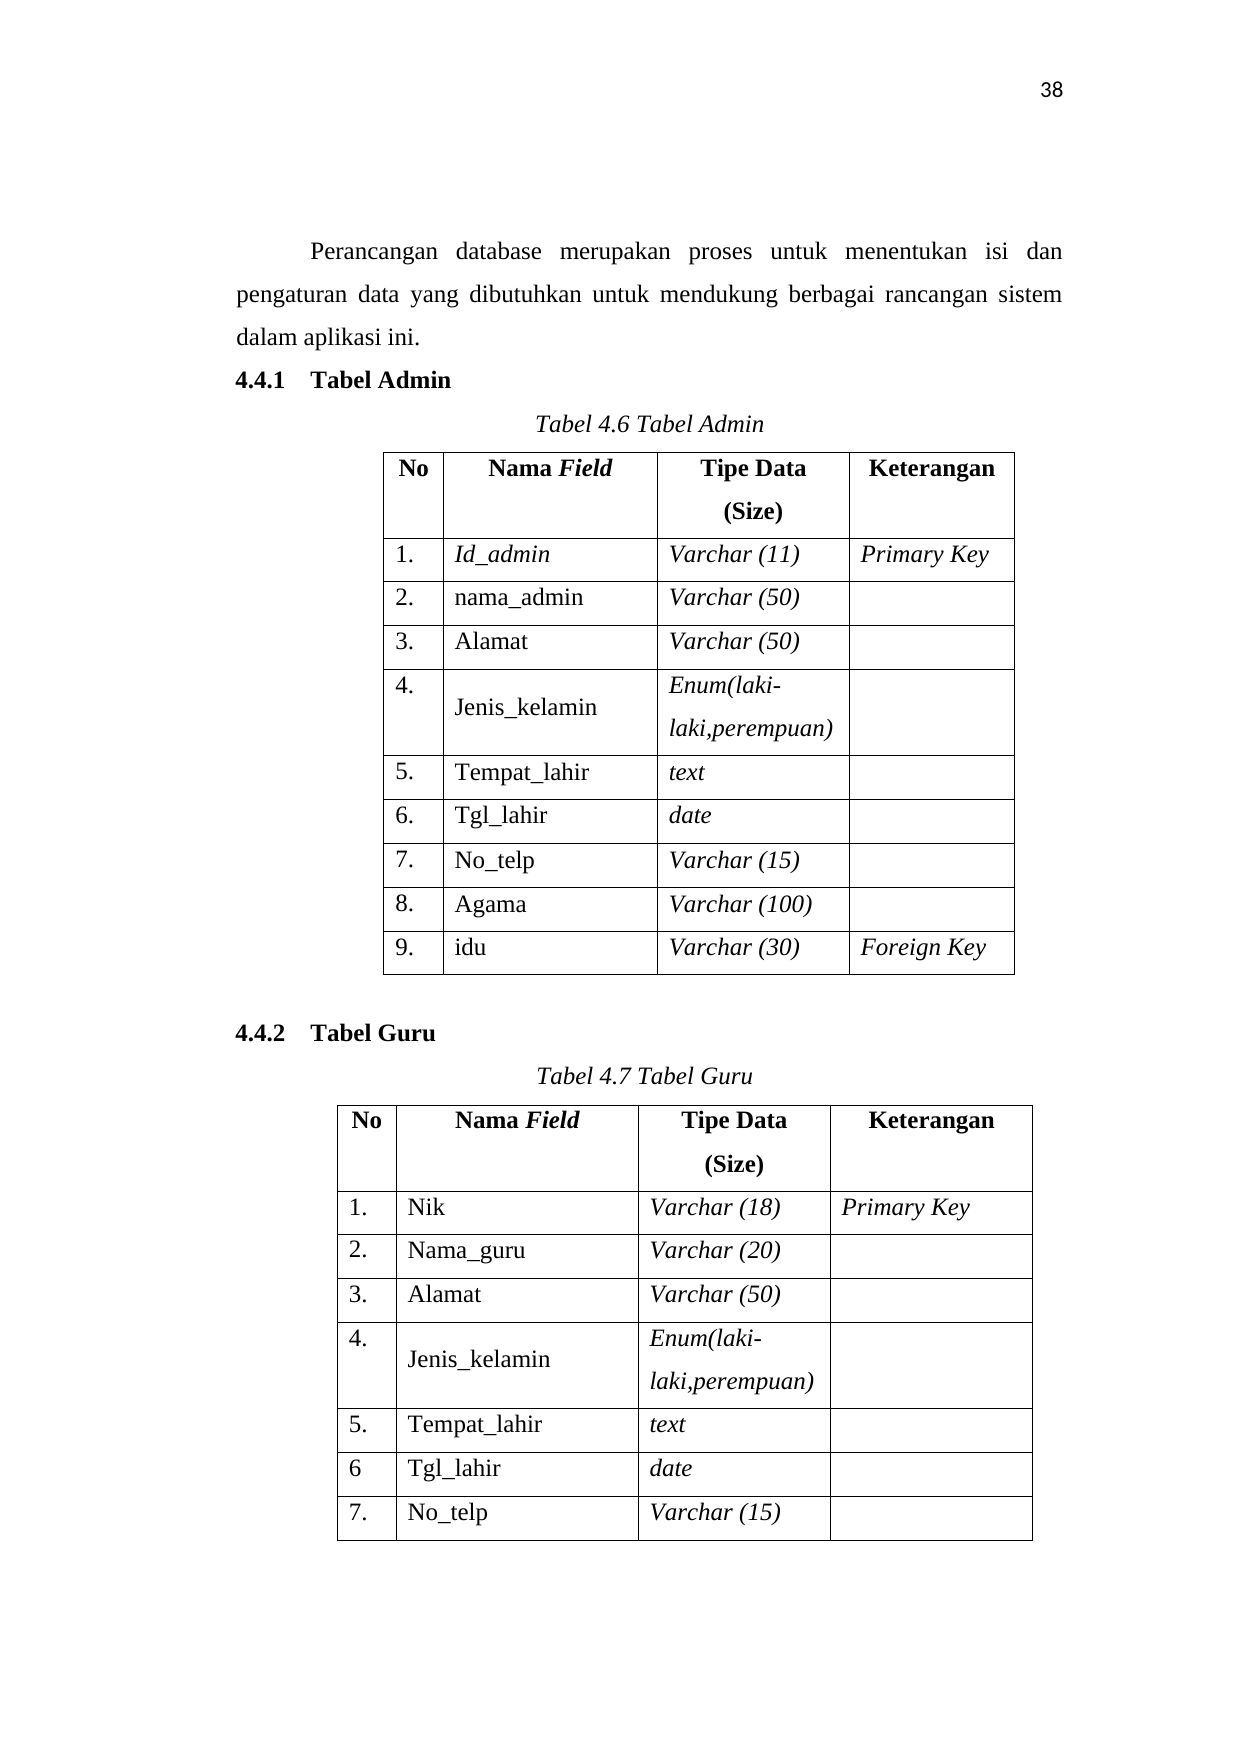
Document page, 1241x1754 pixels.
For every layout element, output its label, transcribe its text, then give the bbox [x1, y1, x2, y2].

table_cell [850, 888, 1014, 931]
table_cell Varchar (20) [639, 1235, 830, 1278]
table_cell text [639, 1409, 830, 1452]
text Perancangan database merupakan proses untuk menentukan isi dan pengaturan data yang dibutuhkan untuk mendukung berbagai rancangan sistem dalam aplikasi ini. [236, 236, 1063, 351]
table_cell [850, 582, 1014, 625]
list Tabel Admin [235, 366, 1063, 394]
table_cell 8. [384, 888, 443, 931]
table_header Tipe Data (Size) [658, 453, 849, 538]
table_cell Varchar (50) [639, 1279, 830, 1322]
table_cell Tempat_lahir [397, 1409, 638, 1452]
table_cell 6. [384, 800, 443, 843]
text Tabel 4.7 Tabel Guru [536, 1061, 1063, 1090]
table_cell Nik [397, 1192, 638, 1233]
table_cell 6 [338, 1453, 396, 1496]
table_cell date [658, 800, 849, 843]
table_cell [850, 756, 1014, 799]
table_cell Nama_guru [397, 1235, 638, 1278]
table_cell Varchar (30) [658, 932, 849, 974]
table_cell [850, 800, 1014, 843]
table_cell 2. [384, 582, 443, 625]
table_cell No_telp [397, 1497, 638, 1540]
table_cell Varchar (50) [658, 582, 849, 625]
table_header No [338, 1106, 396, 1191]
table_cell Varchar (100) [658, 888, 849, 931]
table_header No [384, 453, 443, 538]
table_cell Tgl_lahir [444, 800, 657, 843]
table_cell 4. [384, 670, 443, 755]
table_cell [831, 1497, 1032, 1540]
table_cell 3. [384, 626, 443, 669]
table_cell [831, 1235, 1032, 1278]
table_cell Foreign Key [850, 932, 1014, 974]
table_cell Alamat [444, 626, 657, 669]
table_cell Primary Key [831, 1192, 1032, 1233]
table_cell [831, 1279, 1032, 1322]
table_cell [831, 1323, 1032, 1408]
table_cell Tempat_lahir [444, 756, 657, 799]
table_cell Alamat [397, 1279, 638, 1322]
table_cell Jenis_kelamin [397, 1323, 638, 1408]
table_cell No_telp [444, 844, 657, 887]
table_cell 5. [338, 1409, 396, 1452]
table_cell date [639, 1453, 830, 1496]
table_cell 1. [384, 539, 443, 581]
table_cell Varchar (50) [658, 626, 849, 669]
table_cell [850, 844, 1014, 887]
table_header Nama Field [444, 453, 657, 538]
table_header Tipe Data (Size) [639, 1106, 830, 1191]
table_cell 1. [338, 1192, 396, 1233]
table_cell Varchar (15) [658, 844, 849, 887]
table_cell 4. [338, 1323, 396, 1408]
table_cell Enum(laki-laki,perempuan) [639, 1323, 830, 1408]
table_cell Id_admin [444, 539, 657, 581]
table_header Keterangan [831, 1106, 1032, 1191]
table_cell 3. [338, 1279, 396, 1322]
table_header Keterangan [850, 453, 1014, 538]
table_cell [831, 1453, 1032, 1496]
table_cell Varchar (15) [639, 1497, 830, 1540]
table_cell Primary Key [850, 539, 1014, 581]
table_cell Agama [444, 888, 657, 931]
table_cell Enum(laki-laki,perempuan) [658, 670, 849, 755]
table_cell 7. [338, 1497, 396, 1540]
list Tabel Guru [235, 1018, 1063, 1047]
text Tabel 4.6 Tabel Admin [236, 409, 1063, 437]
table_cell 7. [384, 844, 443, 887]
table_cell Varchar (11) [658, 539, 849, 581]
table_cell [850, 670, 1014, 755]
table_cell Tgl_lahir [397, 1453, 638, 1496]
table_cell nama_admin [444, 582, 657, 625]
table_cell 2. [338, 1235, 396, 1278]
table_cell 9. [384, 932, 443, 974]
table_cell Jenis_kelamin [444, 670, 657, 755]
table_cell Varchar (18) [639, 1192, 830, 1233]
table_cell text [658, 756, 849, 799]
table_header Nama Field [397, 1106, 638, 1191]
table_cell [850, 626, 1014, 669]
table_cell 5. [384, 756, 443, 799]
table_cell idu [444, 932, 657, 974]
table_cell [831, 1409, 1032, 1452]
